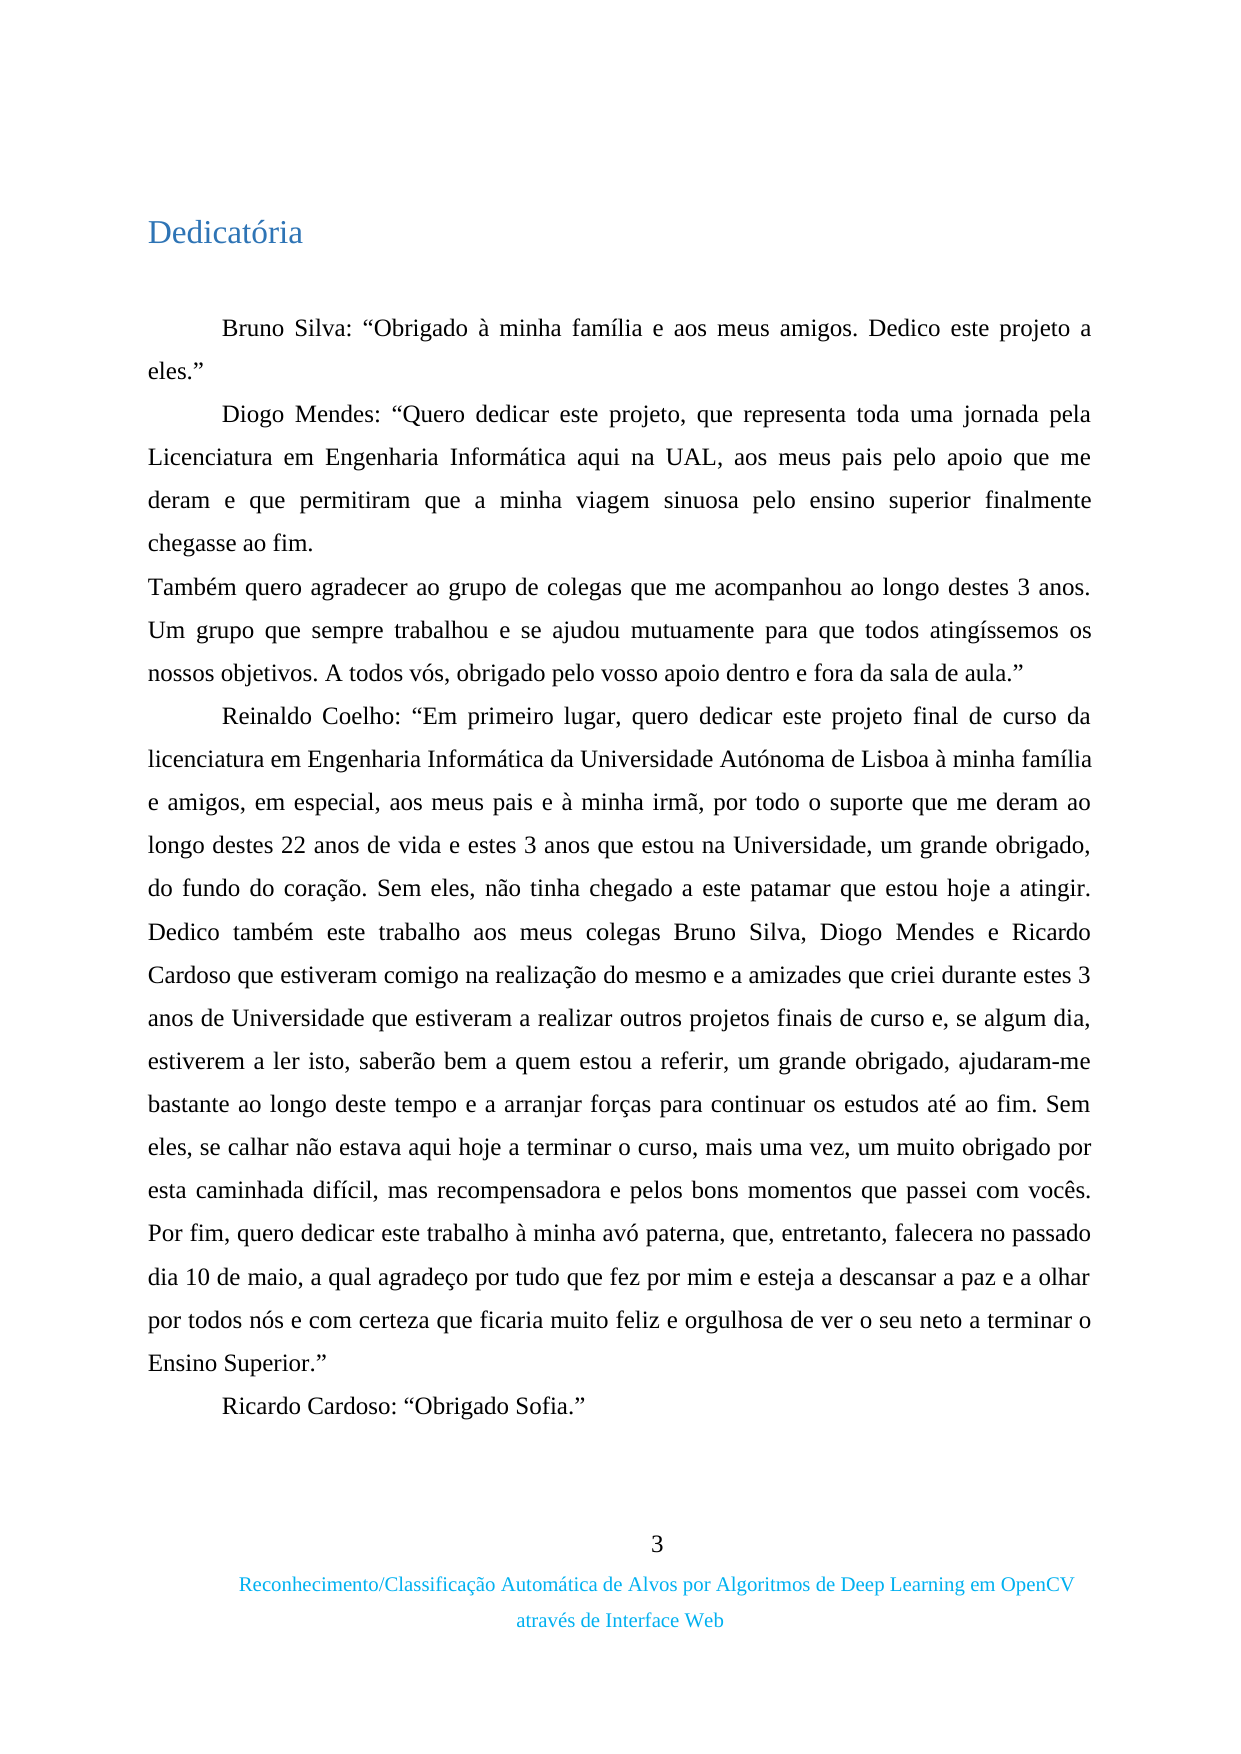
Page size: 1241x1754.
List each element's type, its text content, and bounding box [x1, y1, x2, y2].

text Também quero agradecer ao grupo de colegas que me acompanhou ao longo destes 3 anos. Um grupo que sempre trabalhou e se ajudou mutuamente para que todos atingíssemos os nossos objetivos. A todos vós, obrigado pelo vosso apoio dentro e fora da sala de aula.” [148, 572, 1092, 687]
picture [281, 1581, 288, 1589]
picture [502, 1580, 509, 1589]
text Diogo Mendes: “Quero dedicar este projeto, que representa toda uma jornada pela Licenciatura em Engenharia Informática aqui na UAL, aos meus pais pelo apoio que me deram e que permitiram que a minha viagem sinuosa pelo ensino superior finalmente chegasse ao fim. [148, 399, 1092, 557]
picture [1035, 1581, 1042, 1589]
text Reinaldo Coelho: “Em primeiro lugar, quero dedicar este projeto final de curso da licenciatura em Engenharia Informática da Universidade Autónoma de Lisboa à minha família e amigos, em especial, aos meus pais e à minha irmã, por todo o suporte que me deram ao longo destes 22 anos de vida e estes 3 anos que estou na Universidade, um grande obrigado, do fundo do coração. Sem eles, não tinha chegado a este patamar que estou hoje a atingir. Dedico também este trabalho aos meus colegas Bruno Silva, Diogo Mendes e Ricardo Cardoso que estiveram comigo na realização do mesmo e a amizades que criei durante estes 3 anos de Universidade que estiveram a realizar outros projetos finais de curso e, se algum dia, estiverem a ler isto, saberão bem a quem estou a referir, um grande obrigado, ajudaram-me bastante ao longo deste tempo e a arranjar forças para continuar os estudos até ao fim. Sem eles, se calhar não estava aqui hoje a terminar o curso, mais uma vez, um muito obrigado por esta caminhada difícil, mas recompensadora e pelos bons momentos que passei com vocês. Por fim, quero dedicar este trabalho à minha avó paterna, que, entretanto, falecera no passado dia 10 de maio, a qual agradeço por tudo que fez por mim e esteja a descansar a paz e a olhar por todos nós e com certeza que ficaria muito feliz e orgulhosa de ver o seu neto a terminar o Ensino Superior.” [148, 701, 1092, 1377]
text Bruno Silva: “Obrigado à minha família e aos meus amigos. Dedico este projeto a eles.” [148, 313, 1092, 385]
picture [378, 1577, 384, 1591]
text Ricardo Cardoso: “Obrigado Sofia.” [148, 1391, 1092, 1420]
subtitle Dedicatória [148, 148, 1092, 251]
picture [629, 1580, 636, 1589]
picture [717, 1580, 724, 1589]
